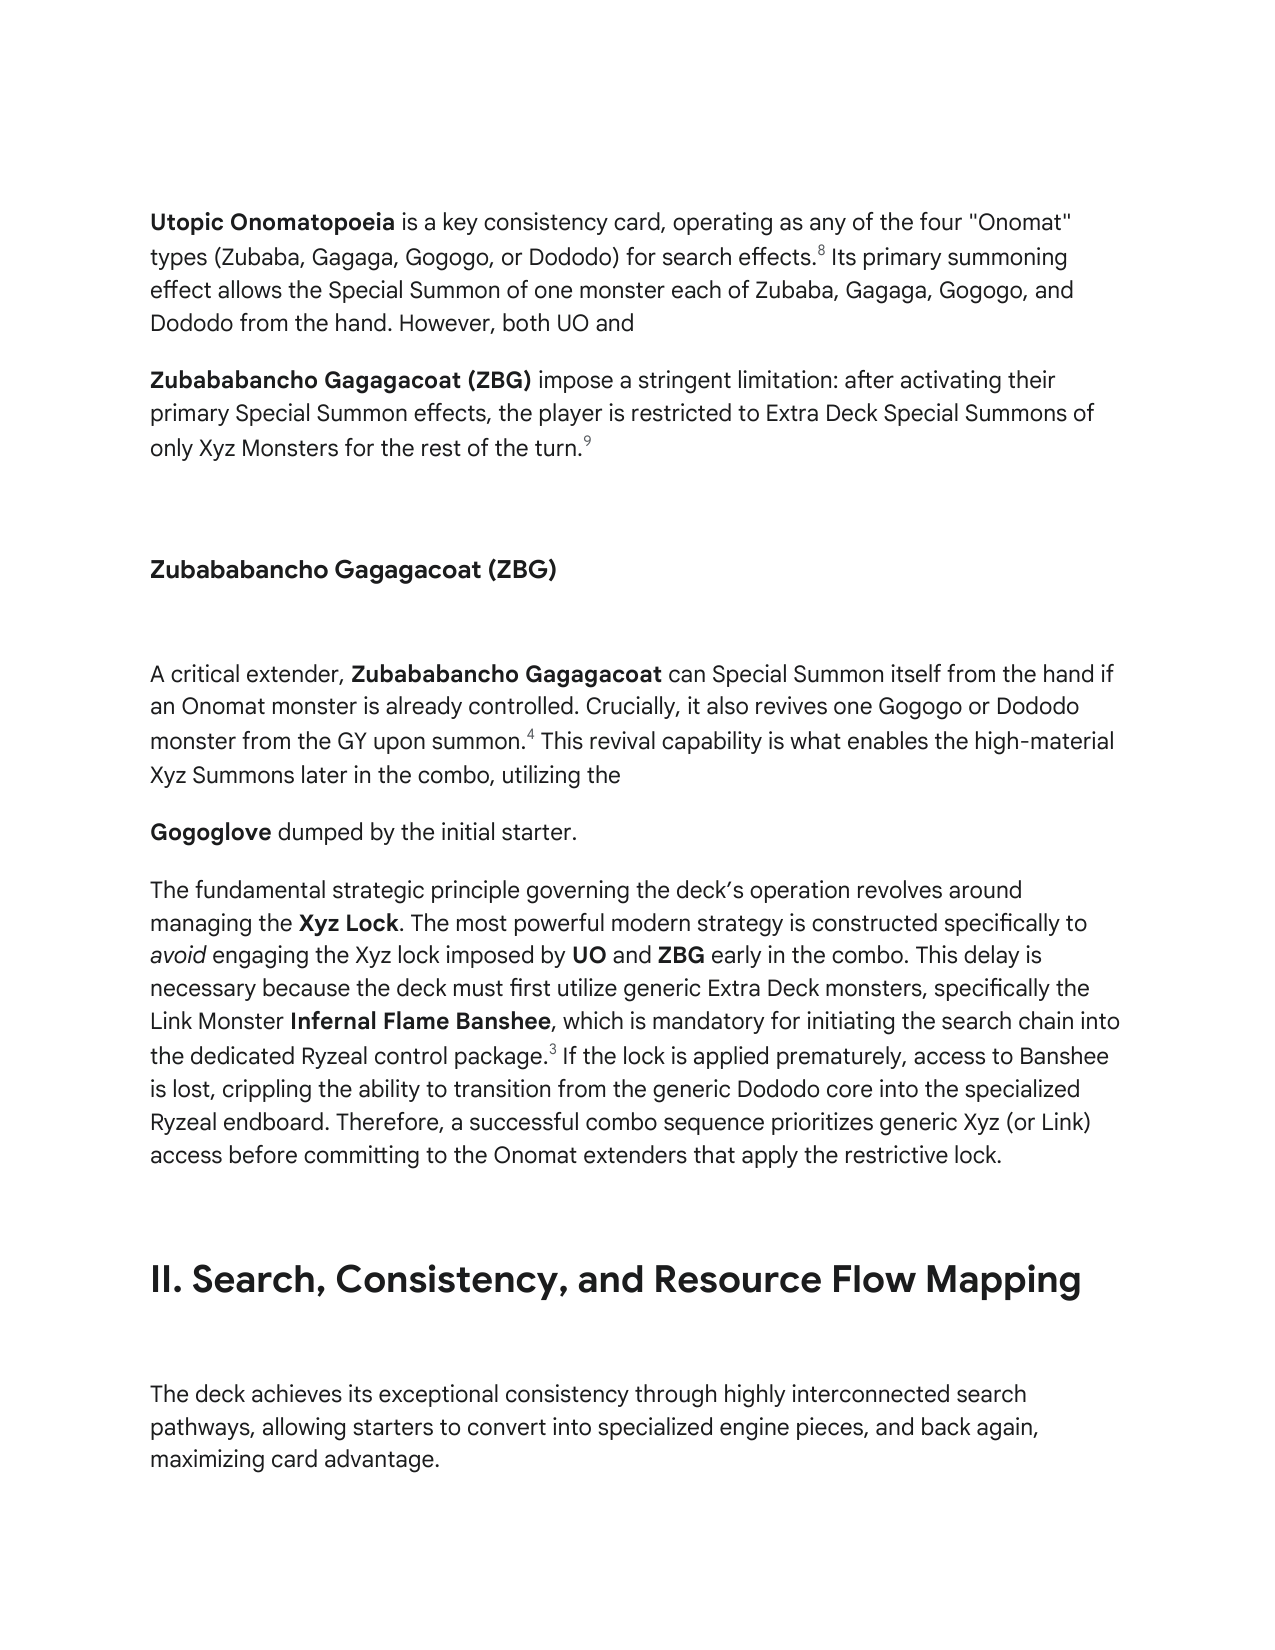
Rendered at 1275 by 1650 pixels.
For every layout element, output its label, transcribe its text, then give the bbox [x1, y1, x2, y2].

subtitle Zubababancho Gagagacoat (ZBG) [150, 554, 1125, 585]
text The deck achieves its exceptional consistency through highly interconnected search pathways, allowing starters to convert into specialized engine pieces, and back again, maximizing card advantage. [150, 1380, 1125, 1474]
text Gogoglove dumped by the initial starter. [150, 819, 1125, 847]
text A critical extender, Zubababancho Gagagacoat can Special Summon itself from the hand if an Onomat monster is already controlled. Crucially, it also revives one Gogogo or Dododo monster from the GY upon summon.4 This revival capability is what enables the high-material Xyz Summons later in the combo, utilizing the [150, 660, 1125, 790]
text Utopic Onomatopoeia is a key consistency card, operating as any of the four "Onomat" types (Zubaba, Gagaga, Gogogo, or Dododo) for search effects.8 Its primary summoning effect allows the Special Summon of one monster each of Zubaba, Gagaga, Gogogo, and Dododo from the hand. However, both UO and [150, 208, 1125, 338]
subtitle II. Search, Consistency, and Resource Flow Mapping [150, 1256, 1125, 1303]
text Zubababancho Gagagacoat (ZBG) impose a stringent limitation: after activating their primary Special Summon effects, the player is restricted to Extra Deck Special Summons of only Xyz Monsters for the rest of the turn.9 [150, 367, 1125, 464]
text The fundamental strategic principle governing the deck’s operation revolves around managing the Xyz Lock. The most powerful modern strategy is constructed specifically to avoid engaging the Xyz lock imposed by UO and ZBG early in the combo. This delay is necessary because the deck must first utilize generic Extra Deck monsters, specifically the Link Monster Infernal Flame Banshee, which is mandatory for initiating the search chain into the dedicated Ryzeal control package.3 If the lock is applied prematurely, access to Banshee is lost, crippling the ability to transition from the generic Dododo core into the specialized Ryzeal endboard. Therefore, a successful combo sequence prioritizes generic Xyz (or Link) access before committing to the Onomat extenders that apply the restrictive lock. [150, 876, 1125, 1170]
